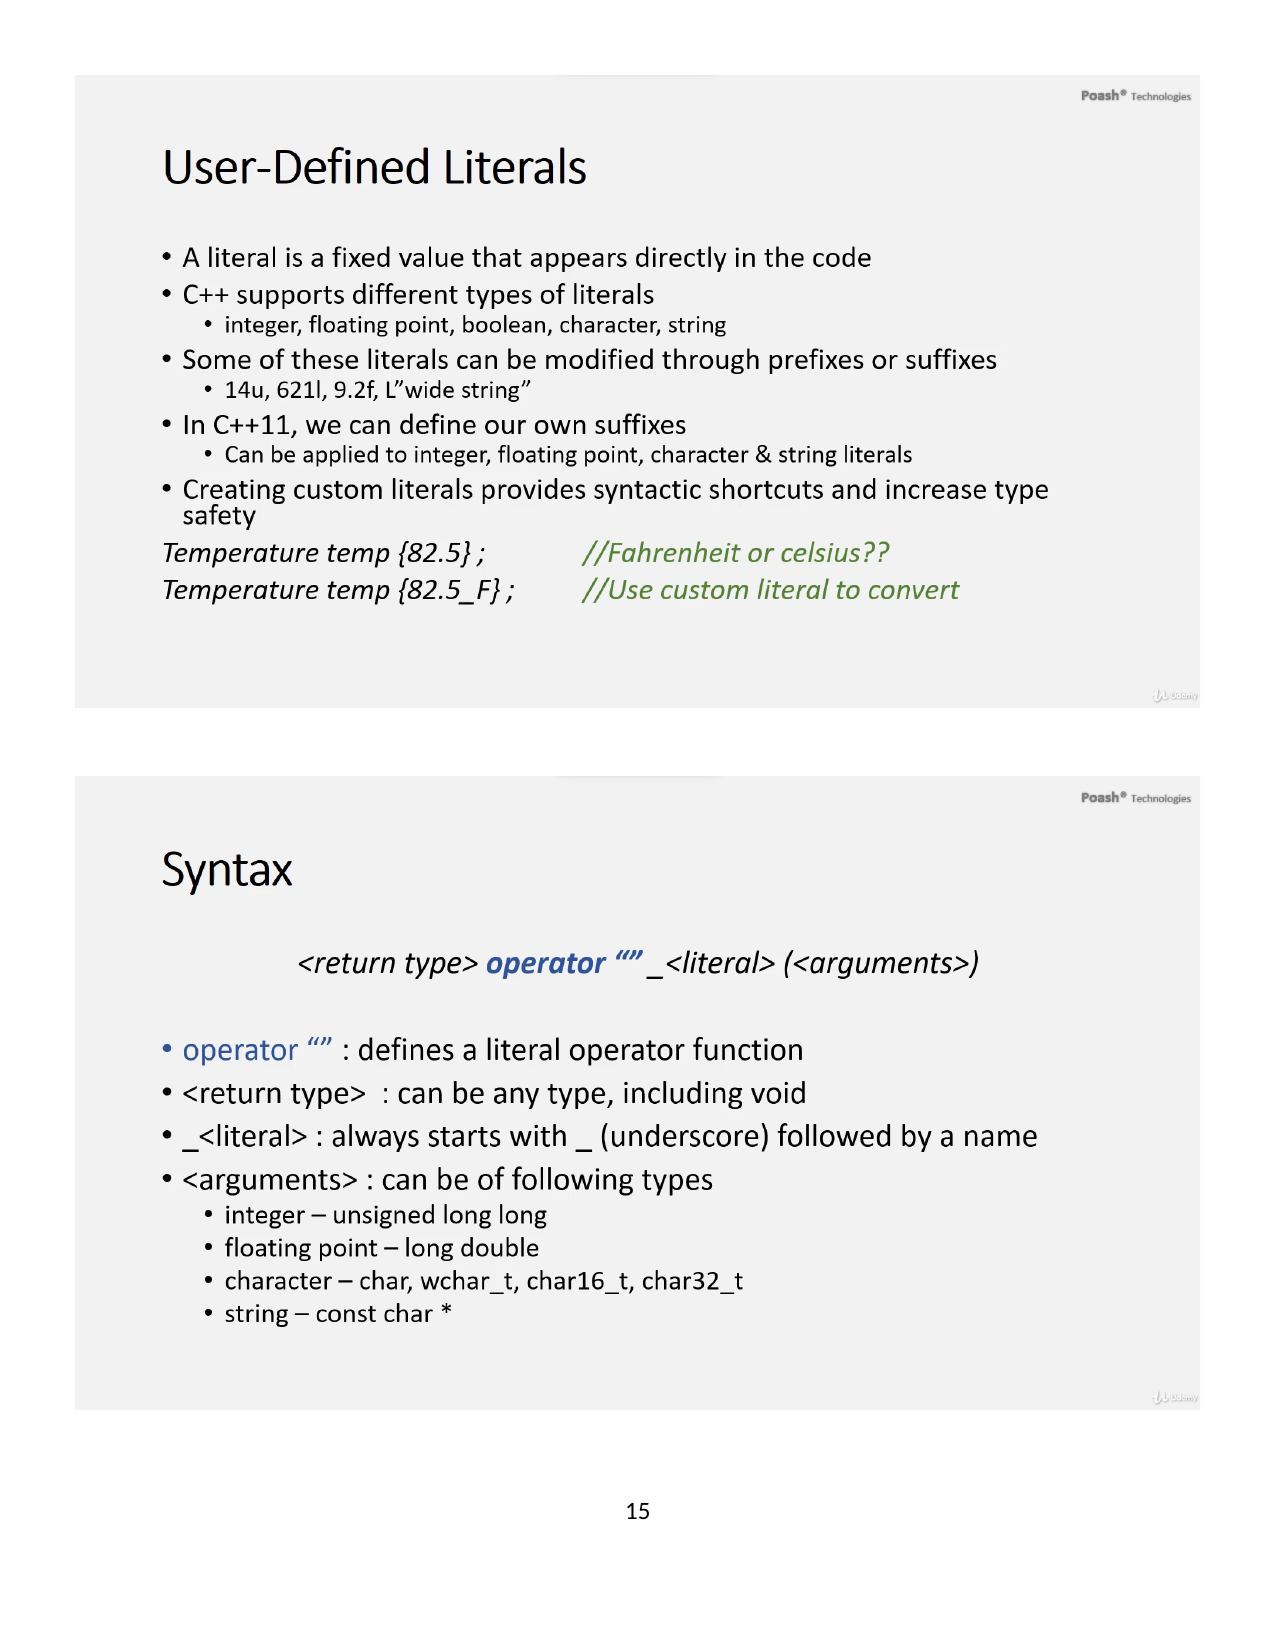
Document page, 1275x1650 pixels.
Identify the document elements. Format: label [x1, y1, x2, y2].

picture [75, 776, 1200, 1410]
picture [75, 75, 1200, 708]
